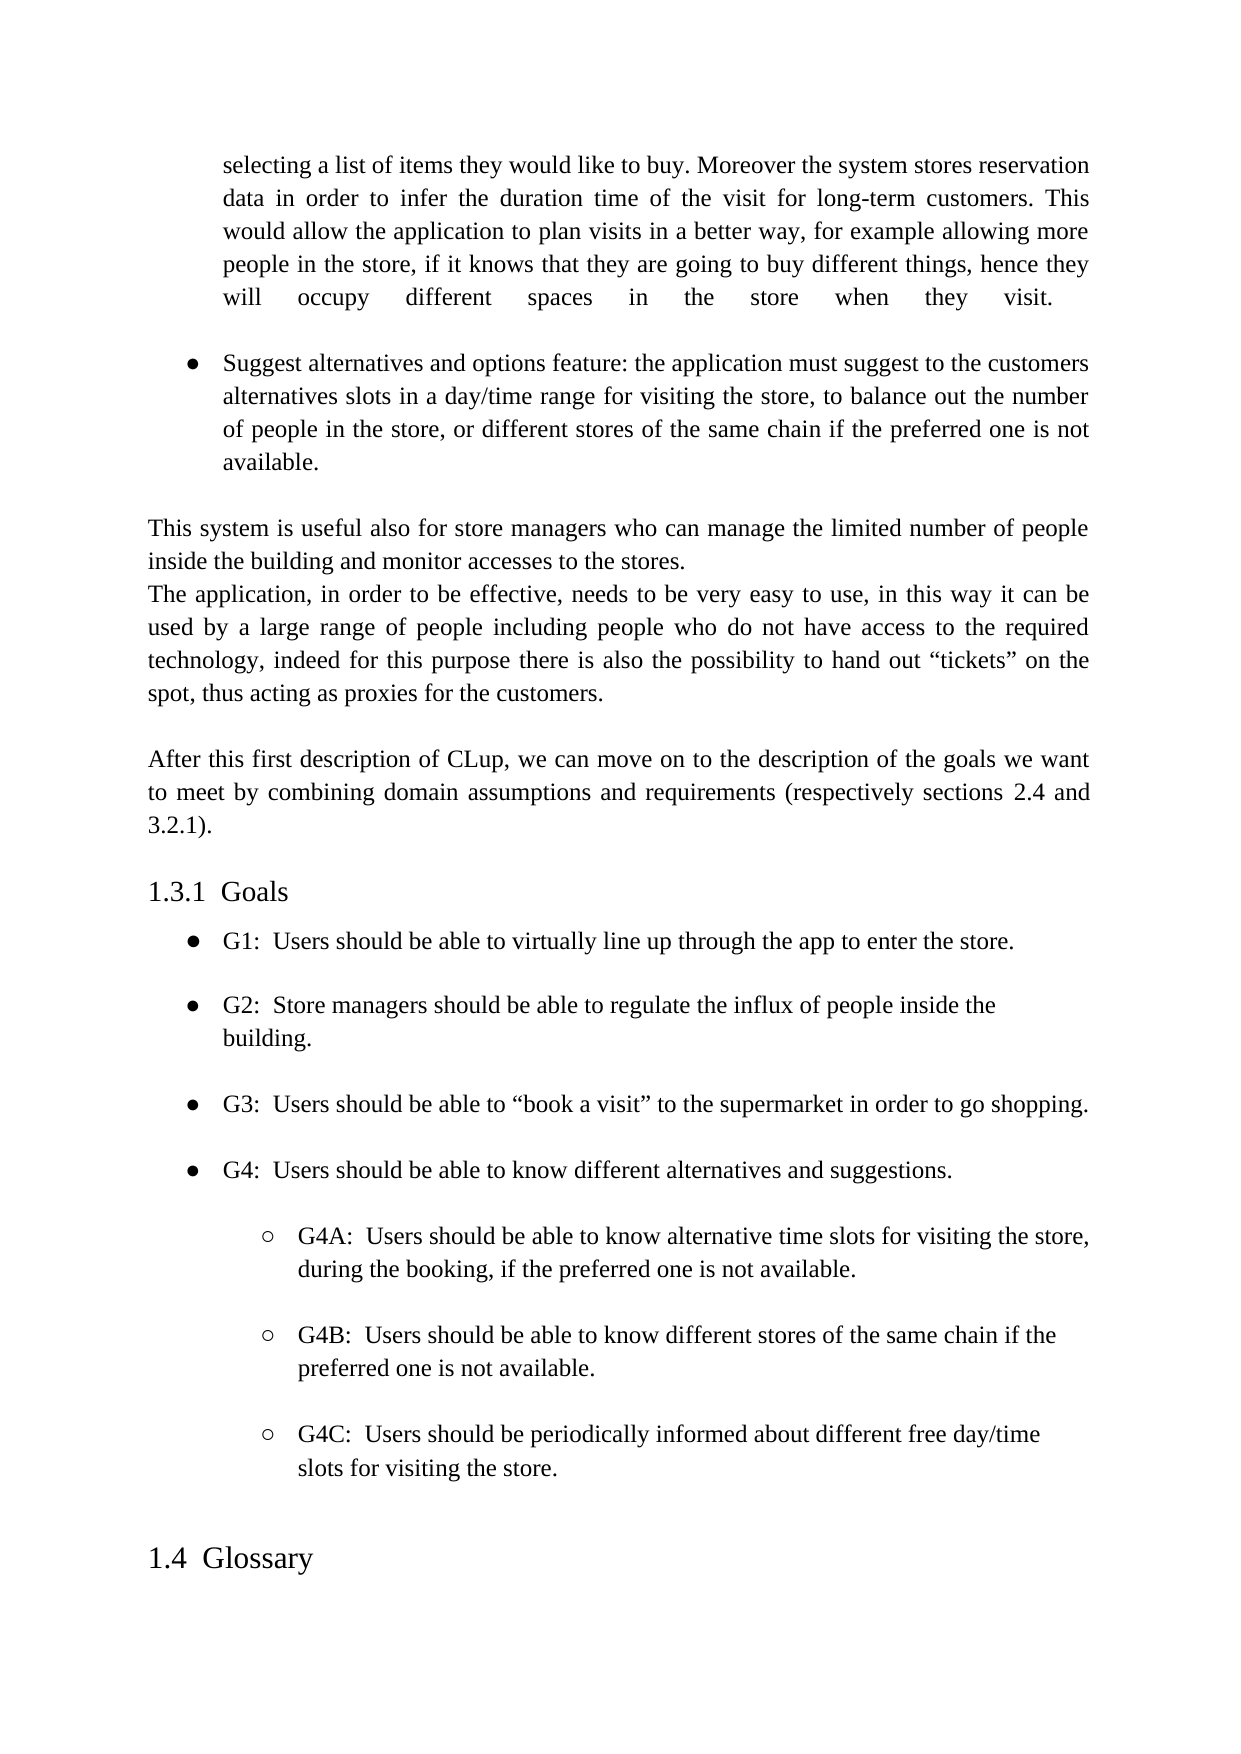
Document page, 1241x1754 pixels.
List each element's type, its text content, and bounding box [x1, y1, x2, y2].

list G4B: Users should be able to know different stores of the same chain if the preferred one is not available. [260, 1321, 1090, 1382]
text 1.3.1 Goals [148, 874, 1090, 908]
text This system is useful also for store managers who can manage the limited number of people inside the building and monitor accesses to the stores. [148, 513, 1090, 575]
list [185, 150, 1090, 344]
list G2: Store managers should be able to regulate the influx of people inside the building. [185, 990, 1090, 1052]
text After this first description of CLup, we can move on to the description of the goals we want to meet by combining domain assumptions and requirements (respectively sections 2.4 and 3.2.1). [148, 744, 1090, 839]
list G4: Users should be able to know different alternatives and suggestions. [185, 1155, 1090, 1184]
list G3: Users should be able to “book a visit” to the supermarket in order to go shopping. [185, 1089, 1090, 1118]
text 1.4 Glossary [148, 1539, 1090, 1575]
list Suggest alternatives and options feature: the application must suggest to the customers alternatives slots in a day/time range for visiting the store, to balance out the number of people in the store, or different stores of the same chain if the preferred one is not available. [185, 348, 1090, 476]
text The application, in order to be effective, needs to be very easy to use, in this way it can be used by a large range of people including people who do not have access to the required technology, indeed for this purpose there is also the possibility to hand out “tickets” on the spot, thus acting as proxies for the customers. [148, 579, 1090, 707]
list G4C: Users should be periodically informed about different free day/time slots for visiting the store. [260, 1419, 1090, 1481]
list G4A: Users should be able to know alternative time slots for visiting the store, during the booking, if the preferred one is not available. [260, 1221, 1090, 1283]
list G1: Users should be able to virtually line up through the app to enter the store. [185, 924, 1090, 956]
